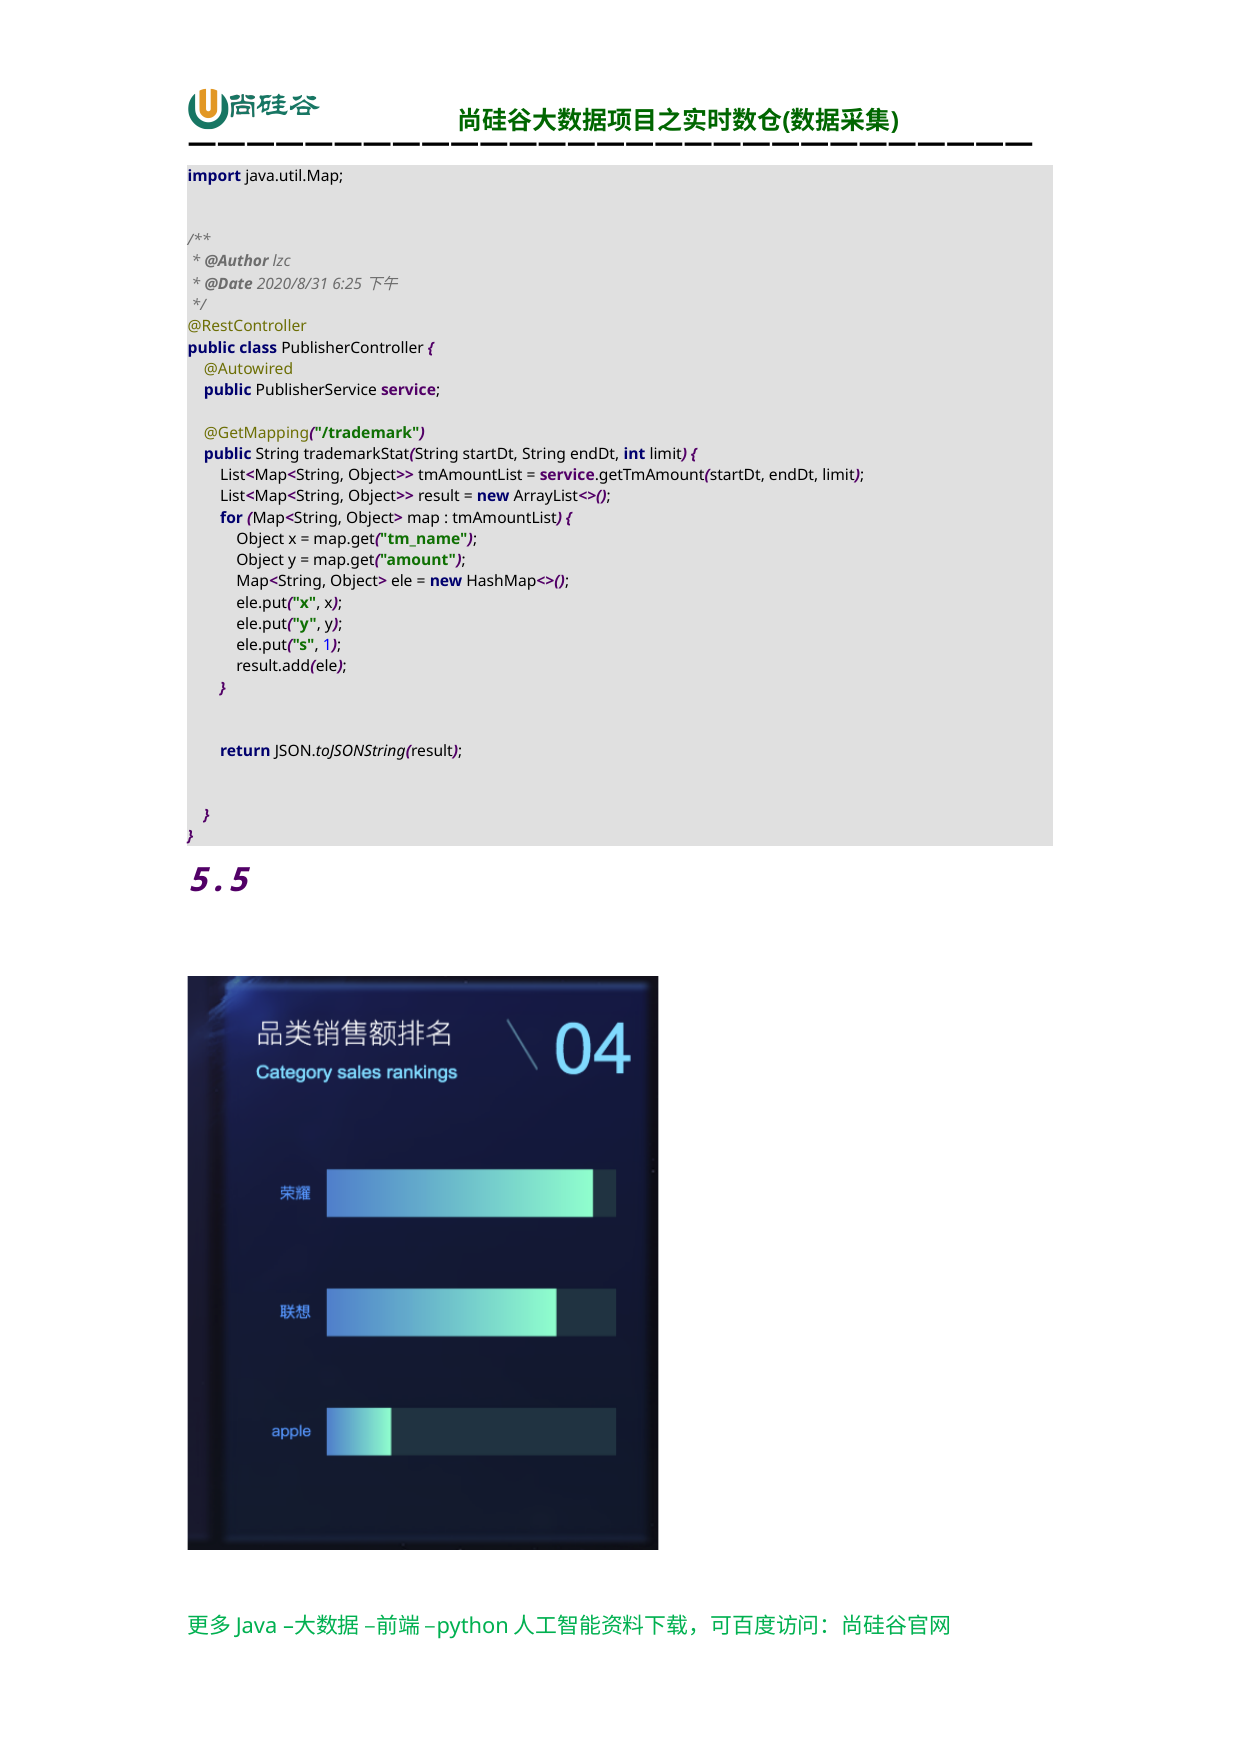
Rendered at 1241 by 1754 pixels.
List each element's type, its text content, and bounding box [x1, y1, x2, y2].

text * @Date 2020/8/31 6:25 下午 [187, 271, 1053, 294]
text * @Author lzc [187, 250, 1053, 271]
text public PublisherService service; [187, 379, 1053, 400]
text */ [187, 294, 1053, 315]
text List<Map<String, Object>> result = new ArrayList<>(); [187, 485, 1053, 506]
text ele.put("s", 1); [187, 634, 1053, 655]
text @RestController [187, 315, 1053, 336]
text ele.put("x", x); [187, 591, 1053, 613]
text Object y = map.get("amount"); [187, 549, 1053, 570]
picture [187, 88, 321, 130]
text Map<String, Object> ele = new HashMap<>(); [187, 570, 1053, 591]
picture [187, 976, 659, 1550]
text for (Map<String, Object> map : tmAmountList) { [187, 506, 1053, 528]
text @Autowired [187, 358, 1053, 379]
text /** [187, 229, 1053, 250]
text } [187, 825, 1053, 846]
text Object x = map.get("tm_name"); [187, 528, 1053, 549]
text @GetMapping("/trademark") [187, 421, 1053, 443]
text import java.util.Map; [187, 165, 1053, 186]
text return JSON.toJSONString(result); [187, 740, 1053, 761]
text result.add(ele); [187, 655, 1053, 676]
text } [187, 676, 1053, 698]
text public class PublisherController { [187, 336, 1053, 358]
text List<Map<String, Object>> tmAmountList = service.getTmAmount(startDt, endDt, limit); [187, 464, 1053, 485]
text ele.put("y", y); [187, 613, 1053, 634]
text } [187, 804, 1053, 825]
text public String trademarkStat(String startDt, String endDt, int limit) { [187, 443, 1053, 464]
